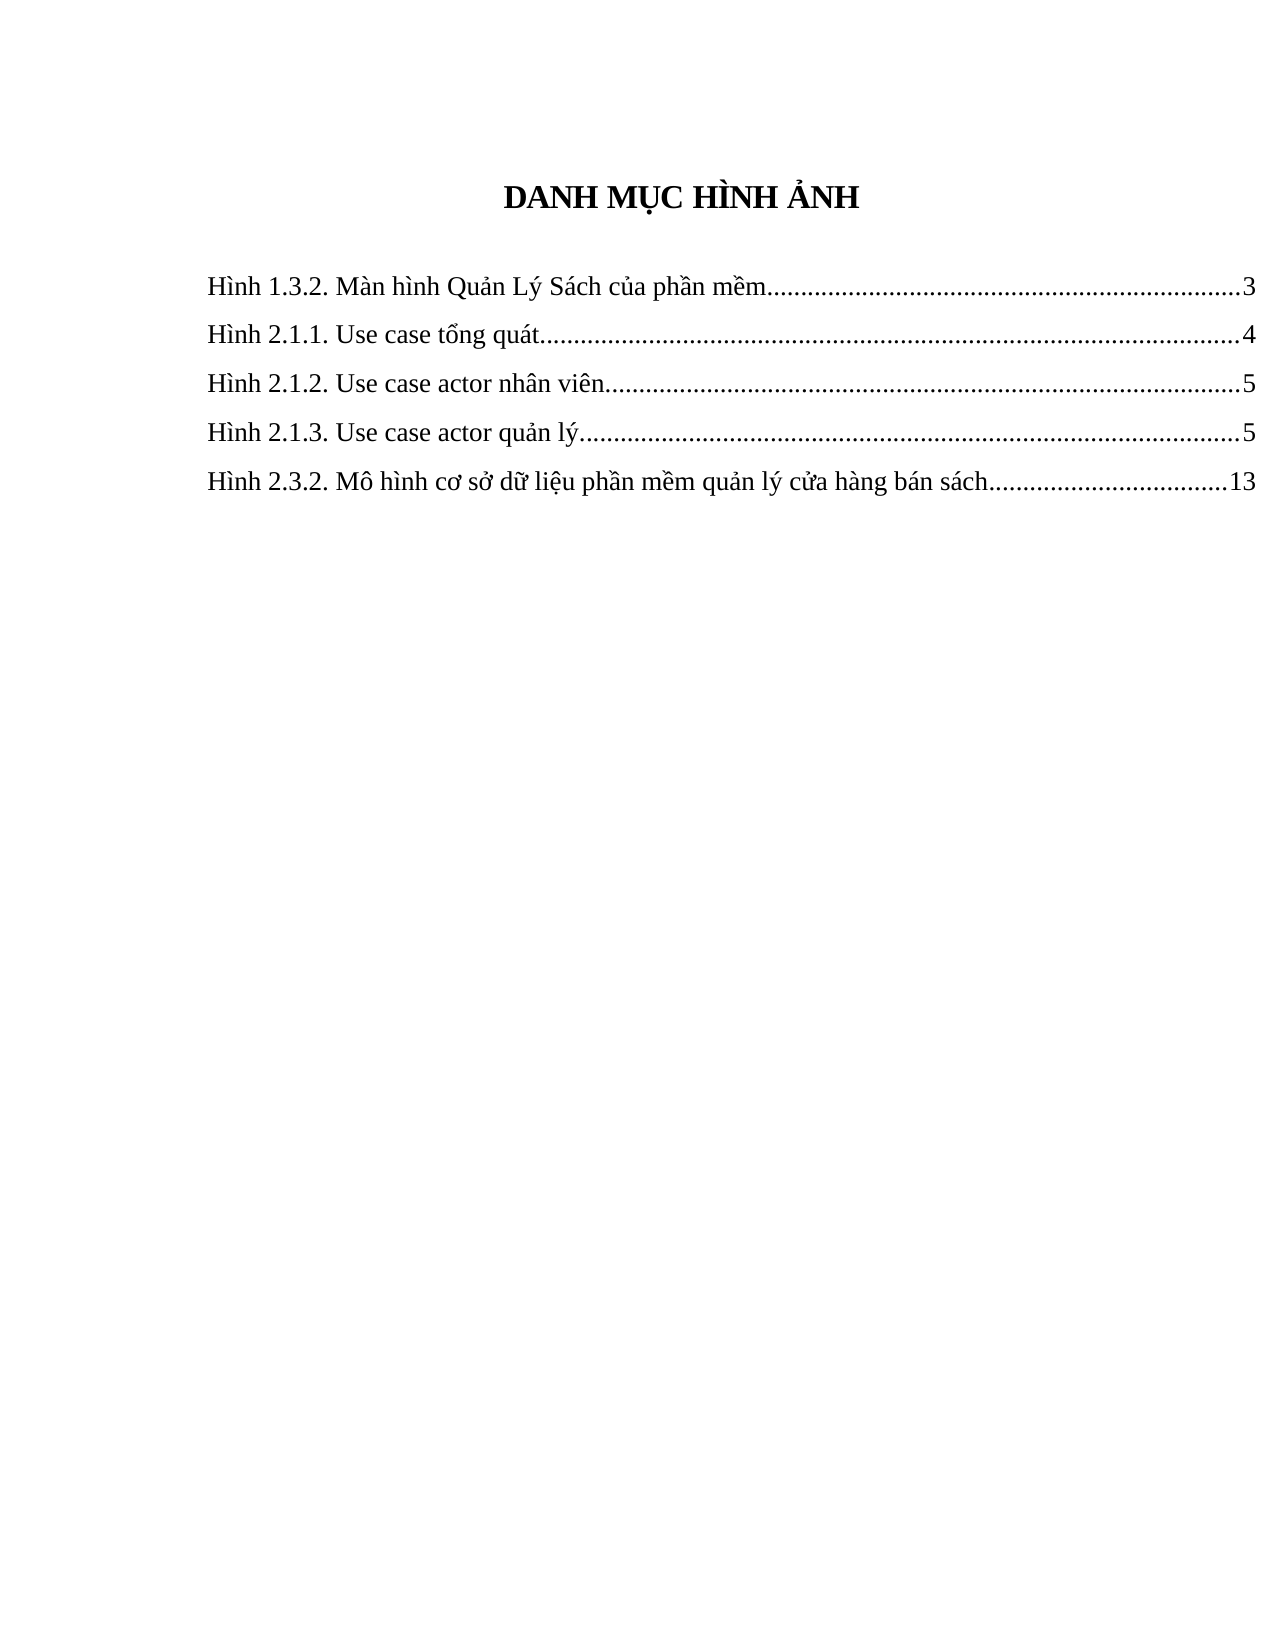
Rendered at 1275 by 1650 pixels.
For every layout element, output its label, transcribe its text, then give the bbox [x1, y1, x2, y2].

text Hình 2.1.2. Use case actor nhân viên. 5 [207, 367, 1156, 398]
text Hình 2.1.3. Use case actor quản lý. 5 [207, 416, 1156, 447]
text Hình 2.3.2. Mô hình cơ sở dữ liệu phần mềm quản lý cửa hàng bán sách 13 [207, 465, 1156, 496]
text Hình 1.3.2. Màn hình Quản Lý Sách của phần mềm 3 [207, 270, 1156, 301]
text Hình 2.1.1. Use case tổng quát. 4 [207, 318, 1156, 350]
title DANH MỤC HÌNH ẢNH [207, 177, 1156, 215]
